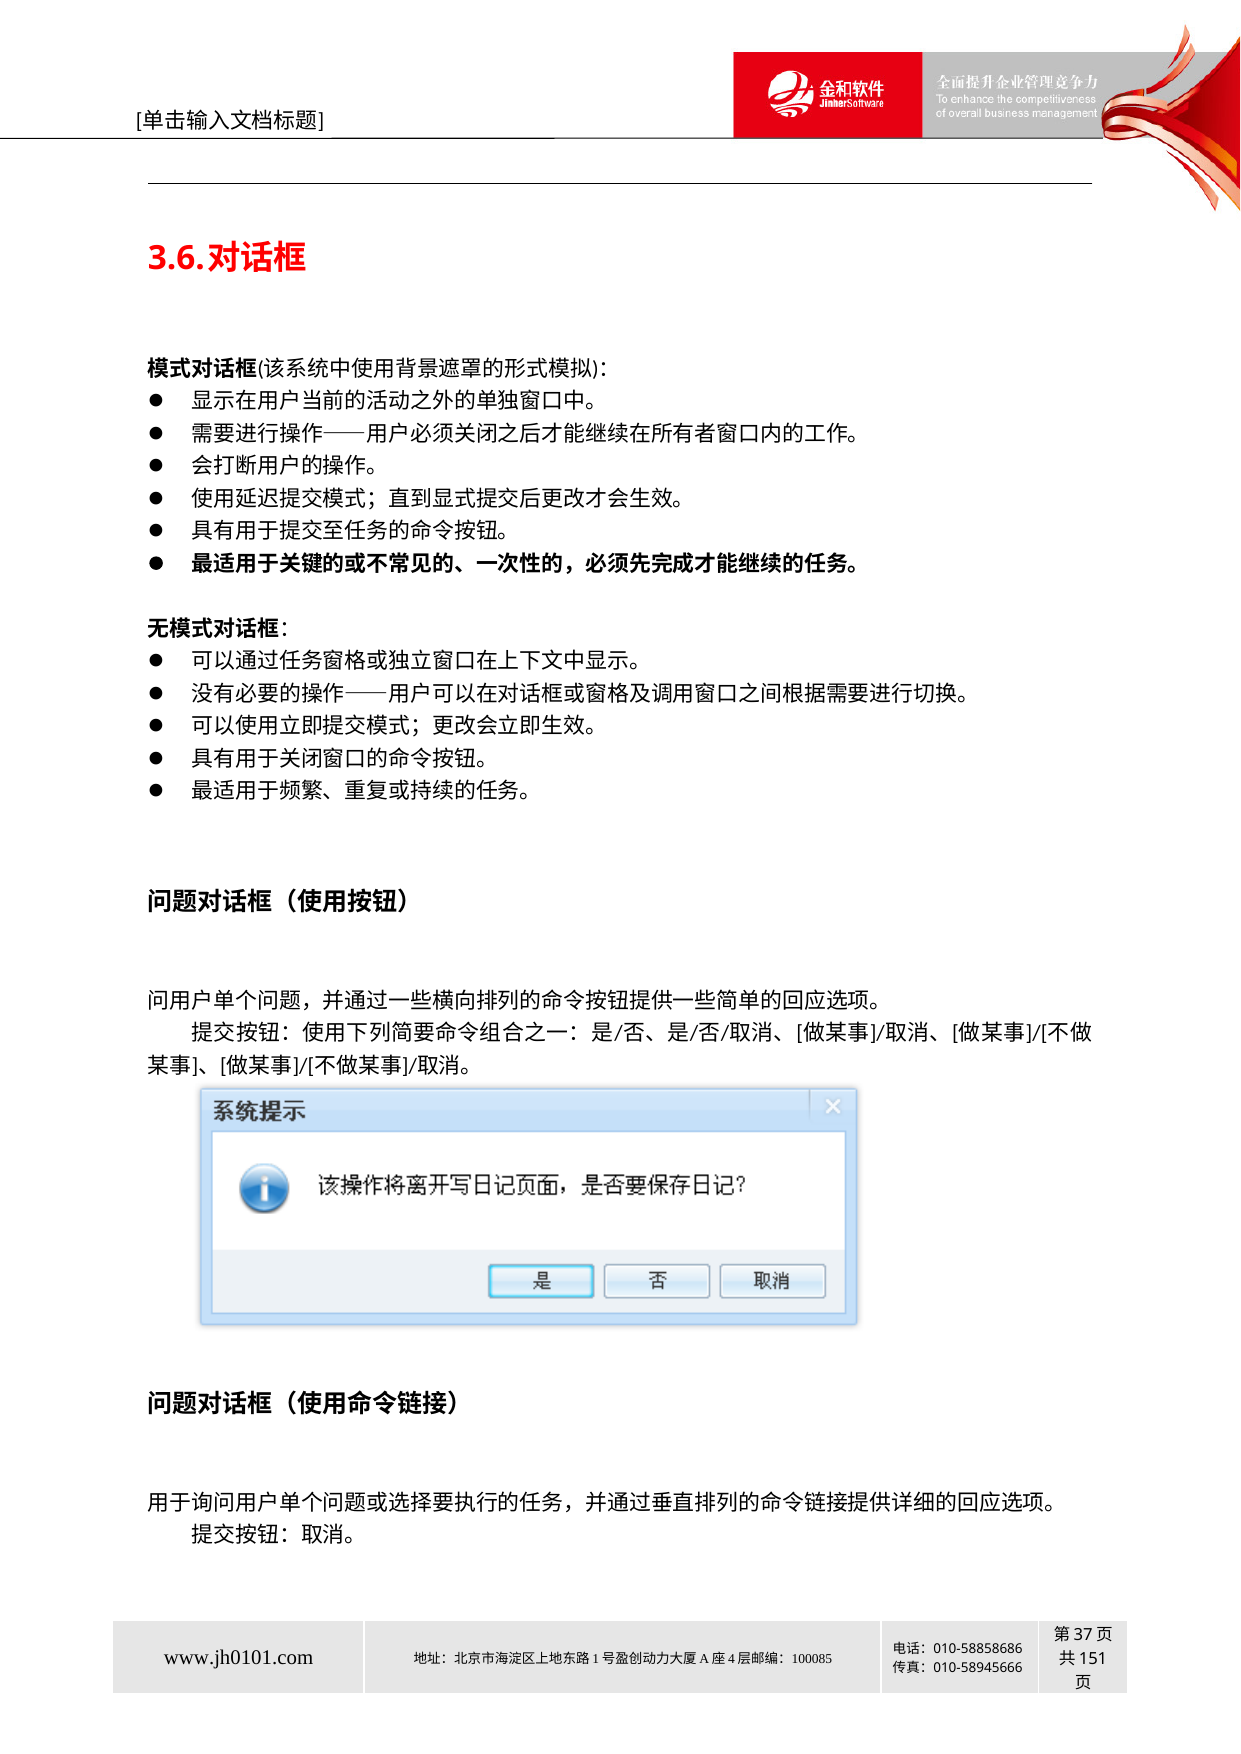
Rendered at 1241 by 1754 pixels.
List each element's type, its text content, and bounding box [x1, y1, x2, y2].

list 可以通过任务窗格或独立窗口在上下文中显示。 [148, 643, 1092, 675]
subtitle 问题对话框（使用命令链接） [148, 1369, 1092, 1434]
subtitle 问题对话框（使用按钮） [148, 867, 1092, 932]
list 会打断用户的操作。 [148, 448, 1092, 480]
text 提交按钮：取消。 [148, 1517, 1092, 1549]
picture [191, 1079, 867, 1338]
list 具有用于关闭窗口的命令按钮。 [148, 740, 1092, 773]
list 使用延迟提交模式；直到显式提交后更改才会生效。 [148, 480, 1092, 513]
text 问用户单个问题，并通过一些横向排列的命令按钮提供一些简单的回应选项。 [148, 982, 1092, 1015]
subtitle 对话框 [148, 223, 1092, 288]
list 显示在用户当前的活动之外的单独窗口中。 [148, 383, 1092, 415]
text 提交按钮：使用下列简要命令组合之一：是/否、是/否/取消、[做某事]/取消、[做某事]/[不做某事]、[做某事]/[不做某事]/取消。 [148, 1015, 1092, 1080]
text 用于询问用户单个问题或选择要执行的任务，并通过垂直排列的命令链接提供详细的回应选项。 [148, 1484, 1092, 1517]
list 最适用于关键的或不常见的、一次性的，必须先完成才能继续的任务。 [148, 545, 1092, 578]
list 最适用于频繁、重复或持续的任务。 [148, 773, 1092, 805]
list 没有必要的操作——用户可以在对话框或窗格及调用窗口之间根据需要进行切换。 [148, 675, 1092, 708]
text 模式对话框(该系统中使用背景遮罩的形式模拟)： [148, 350, 1092, 383]
list 可以使用立即提交模式；更改会立即生效。 [148, 708, 1092, 740]
text 无模式对话框： [148, 610, 1092, 643]
picture [199, 0, 1241, 232]
list 需要进行操作——用户必须关闭之后才能继续在所有者窗口内的工作。 [148, 415, 1092, 448]
list 具有用于提交至任务的命令按钮。 [148, 513, 1092, 545]
